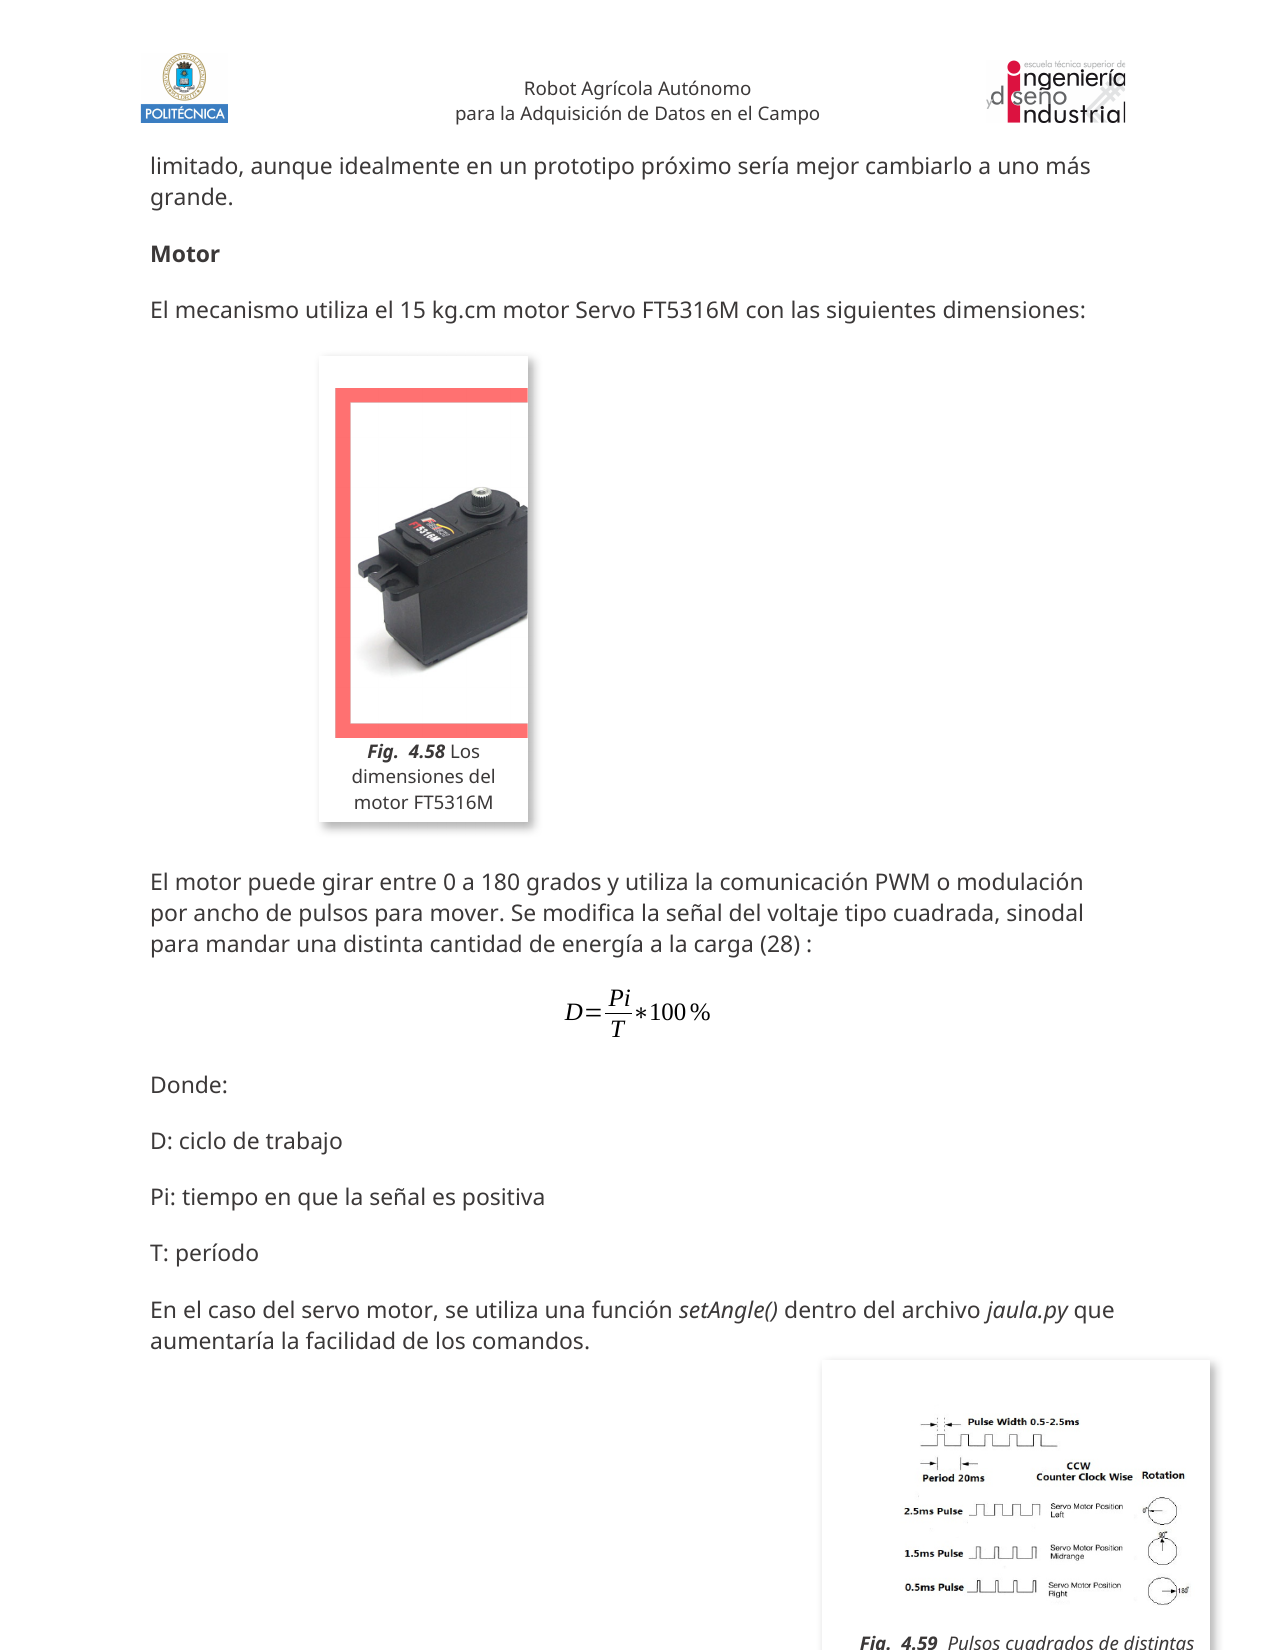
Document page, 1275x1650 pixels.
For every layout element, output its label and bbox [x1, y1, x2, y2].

picture [334, 388, 528, 738]
picture [986, 60, 1125, 123]
picture [140, 53, 228, 123]
picture [900, 1392, 1195, 1630]
